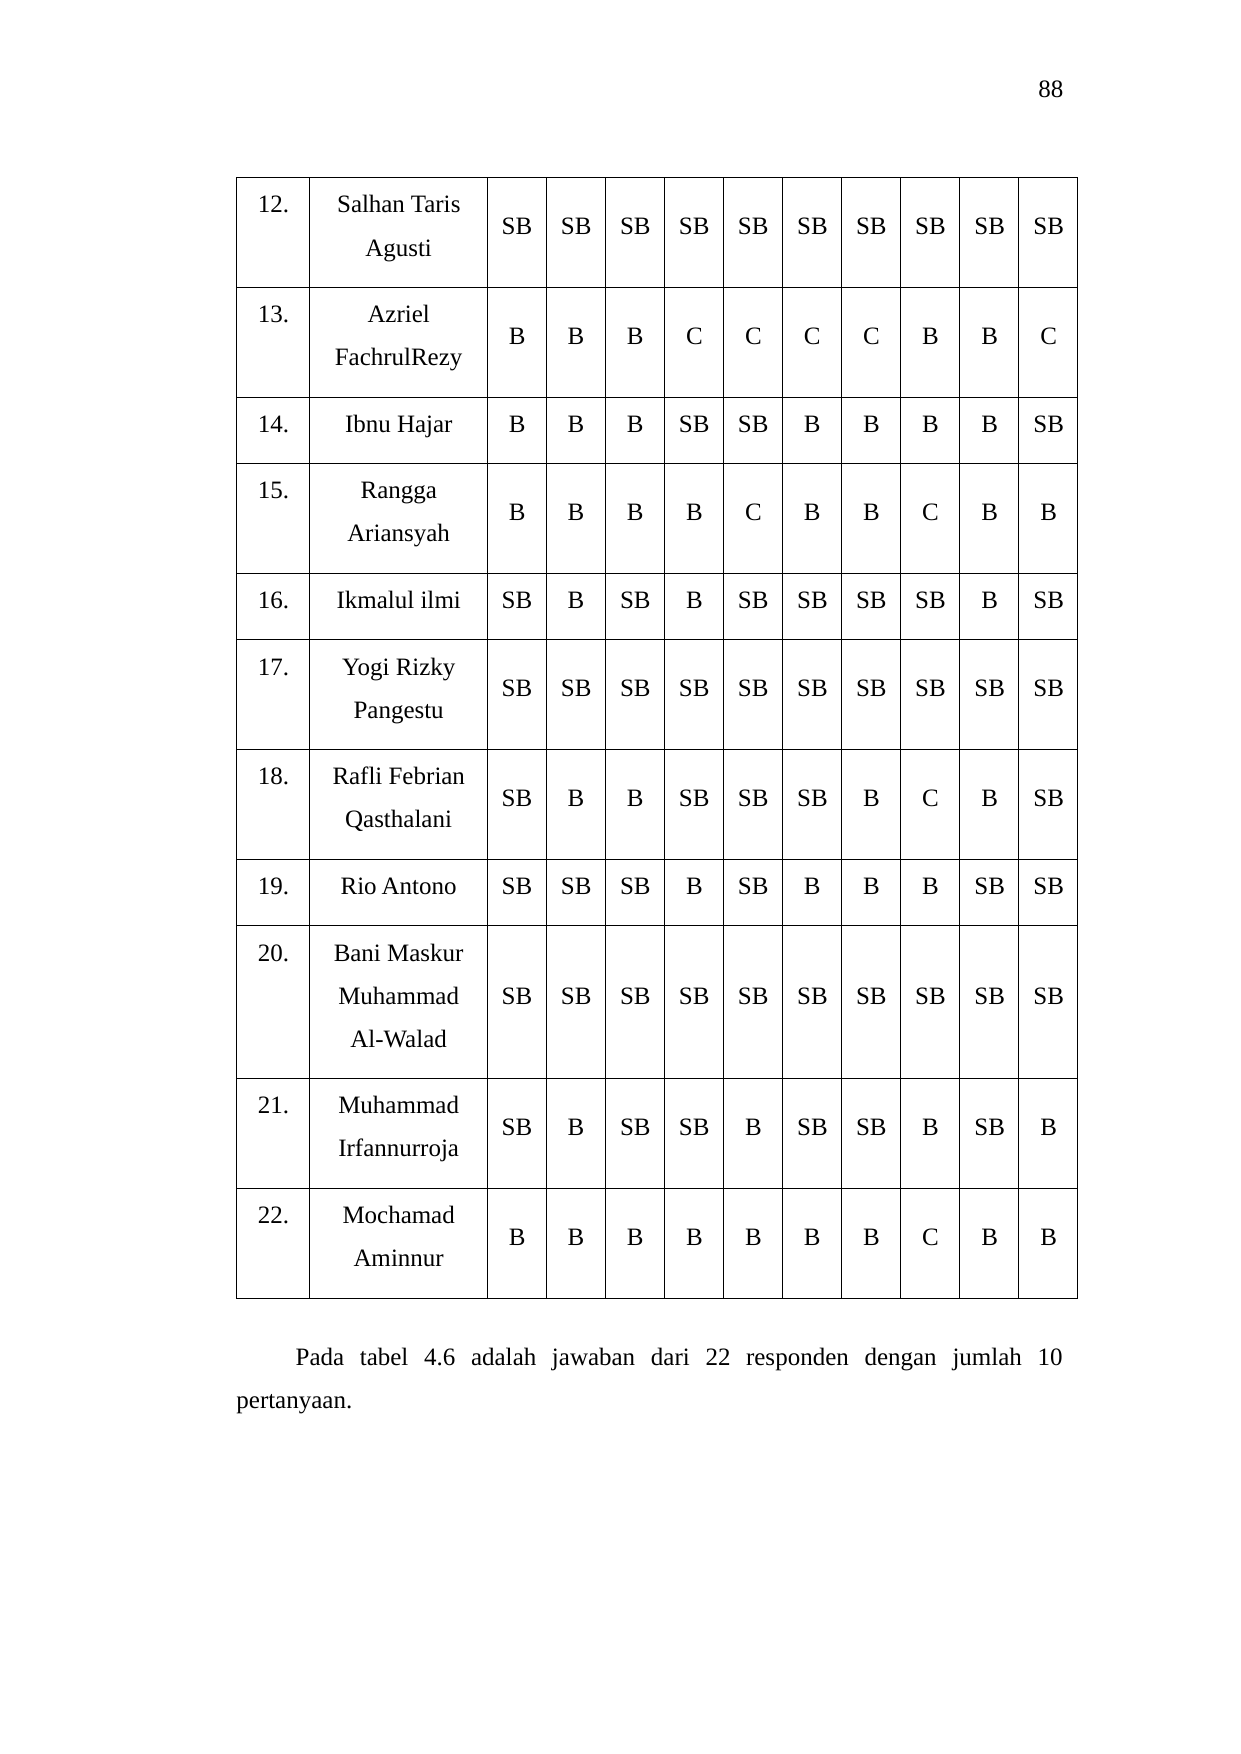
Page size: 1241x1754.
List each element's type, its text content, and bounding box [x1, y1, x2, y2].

table_cell B [960, 1189, 1018, 1297]
table_cell 15. [237, 464, 309, 573]
table_cell B [547, 750, 605, 859]
table_cell SB [606, 640, 664, 749]
table_cell SB [783, 178, 841, 287]
table_cell C [842, 288, 900, 397]
table_cell SB [724, 574, 782, 639]
table_cell B [547, 464, 605, 573]
table_cell B [842, 860, 900, 925]
table_cell SB [842, 926, 900, 1078]
table_cell B [842, 1189, 900, 1297]
table_cell B [488, 288, 546, 397]
table_cell C [901, 464, 959, 573]
table_cell B [960, 288, 1018, 397]
table_cell SB [665, 640, 723, 749]
table_cell 13. [237, 288, 309, 397]
table_cell C [1019, 288, 1077, 397]
table_cell SB [783, 640, 841, 749]
table_cell B [488, 464, 546, 573]
table_cell SB [783, 1079, 841, 1188]
table_cell Azriel FachrulRezy [310, 288, 487, 397]
table_cell SB [488, 640, 546, 749]
table_cell B [547, 398, 605, 463]
table_cell SB [665, 178, 723, 287]
table_cell B [960, 464, 1018, 573]
table_cell B [901, 860, 959, 925]
table_cell SB [1019, 398, 1077, 463]
table_cell 17. [237, 640, 309, 749]
table_cell SB [1019, 574, 1077, 639]
table_cell B [606, 464, 664, 573]
table_cell B [665, 1189, 723, 1297]
table_cell SB [1019, 750, 1077, 859]
table_cell C [724, 288, 782, 397]
table_cell SB [724, 860, 782, 925]
table_cell SB [547, 640, 605, 749]
table_cell 20. [237, 926, 309, 1078]
table_cell B [842, 750, 900, 859]
table_cell B [606, 1189, 664, 1297]
table_cell SB [901, 178, 959, 287]
table_cell SB [606, 178, 664, 287]
table_cell C [901, 750, 959, 859]
text Pada tabel 4.6 adalah jawaban dari 22 responden dengan jumlah 10 pertanyaan. [236, 1342, 1063, 1413]
table_cell B [783, 464, 841, 573]
table_cell B [1019, 1079, 1077, 1188]
table_cell SB [960, 860, 1018, 925]
table_cell SB [665, 926, 723, 1078]
table_cell SB [783, 926, 841, 1078]
table_cell SB [488, 926, 546, 1078]
table_cell SB [665, 398, 723, 463]
table_cell Yogi Rizky Pangestu [310, 640, 487, 749]
table_cell 19. [237, 860, 309, 925]
table_cell SB [547, 178, 605, 287]
table_cell 22. [237, 1189, 309, 1297]
table_cell 12. [237, 178, 309, 287]
table_cell C [665, 288, 723, 397]
table_cell B [783, 1189, 841, 1297]
table_cell B [724, 1189, 782, 1297]
table_cell SB [724, 926, 782, 1078]
table_cell SB [724, 178, 782, 287]
table_cell B [665, 860, 723, 925]
table_cell B [665, 464, 723, 573]
table_cell SB [547, 860, 605, 925]
table_cell SB [1019, 926, 1077, 1078]
table_cell SB [960, 178, 1018, 287]
table_cell C [901, 1189, 959, 1297]
table_cell B [547, 1189, 605, 1297]
table_cell B [960, 750, 1018, 859]
table_cell SB [901, 640, 959, 749]
table_cell SB [488, 574, 546, 639]
table_cell SB [960, 640, 1018, 749]
table_cell B [783, 860, 841, 925]
table_cell SB [901, 926, 959, 1078]
table_cell B [665, 574, 723, 639]
table_cell SB [606, 574, 664, 639]
table_cell SB [842, 1079, 900, 1188]
table_cell B [901, 1079, 959, 1188]
table_cell SB [724, 750, 782, 859]
table_cell SB [488, 1079, 546, 1188]
table_cell SB [960, 1079, 1018, 1188]
table_cell Ikmalul ilmi [310, 574, 487, 639]
table_cell SB [960, 926, 1018, 1078]
table_cell SB [606, 860, 664, 925]
table_cell SB [842, 574, 900, 639]
table_cell C [783, 288, 841, 397]
table_cell SB [1019, 178, 1077, 287]
table_cell B [960, 398, 1018, 463]
table_cell 14. [237, 398, 309, 463]
table_cell SB [901, 574, 959, 639]
table_cell B [547, 288, 605, 397]
table_cell B [488, 398, 546, 463]
table_cell Muhammad Irfannurroja [310, 1079, 487, 1188]
table_cell B [606, 288, 664, 397]
table_cell SB [665, 1079, 723, 1188]
table_cell SB [783, 574, 841, 639]
table_cell B [901, 288, 959, 397]
table_cell B [1019, 464, 1077, 573]
table_cell SB [488, 178, 546, 287]
table_cell SB [606, 1079, 664, 1188]
table_cell SB [488, 860, 546, 925]
table_cell SB [724, 398, 782, 463]
table_cell 18. [237, 750, 309, 859]
table_cell 21. [237, 1079, 309, 1188]
table_cell SB [665, 750, 723, 859]
table_cell Rafli Febrian Qasthalani [310, 750, 487, 859]
table_cell SB [842, 178, 900, 287]
table_cell B [901, 398, 959, 463]
table_cell Rangga Ariansyah [310, 464, 487, 573]
table_cell B [842, 464, 900, 573]
table_cell Salhan Taris Agusti [310, 178, 487, 287]
table_cell B [1019, 1189, 1077, 1297]
table_cell B [724, 1079, 782, 1188]
table_cell B [488, 1189, 546, 1297]
table_cell Ibnu Hajar [310, 398, 487, 463]
table_cell B [606, 750, 664, 859]
table_cell Mochamad Aminnur [310, 1189, 487, 1297]
table_cell SB [1019, 640, 1077, 749]
table_cell SB [842, 640, 900, 749]
table_cell SB [1019, 860, 1077, 925]
table_cell SB [488, 750, 546, 859]
table_cell Bani Maskur Muhammad Al-Walad [310, 926, 487, 1078]
table_cell Rio Antono [310, 860, 487, 925]
table_cell SB [724, 640, 782, 749]
table_cell 16. [237, 574, 309, 639]
table_cell SB [547, 926, 605, 1078]
table_cell B [547, 574, 605, 639]
table_cell SB [606, 926, 664, 1078]
table_cell SB [783, 750, 841, 859]
table_cell B [842, 398, 900, 463]
table_cell B [606, 398, 664, 463]
table_cell B [960, 574, 1018, 639]
table_cell B [547, 1079, 605, 1188]
table_cell C [724, 464, 782, 573]
table_cell B [783, 398, 841, 463]
